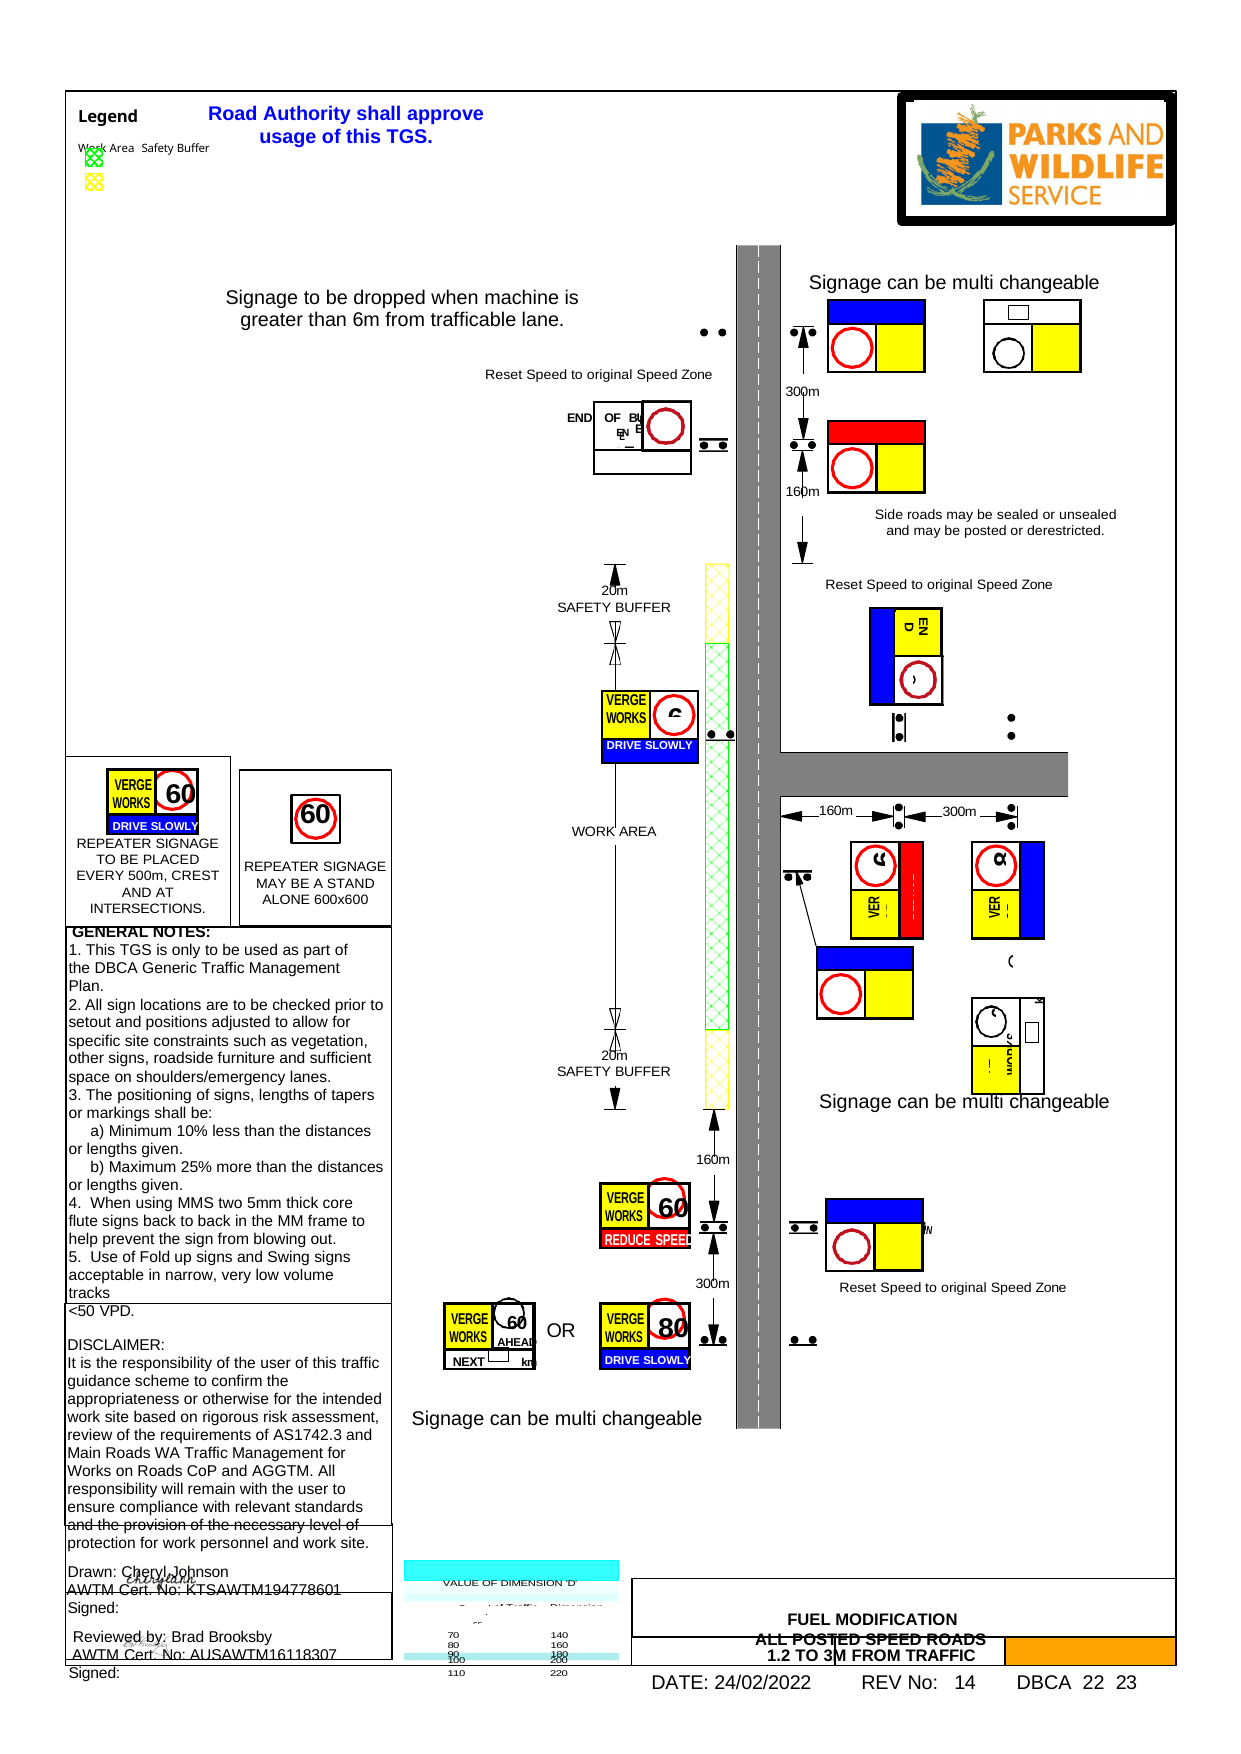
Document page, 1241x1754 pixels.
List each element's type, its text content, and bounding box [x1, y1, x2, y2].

picture [914, 100, 1164, 206]
picture [706, 643, 735, 738]
picture [646, 407, 685, 445]
text DISCLAIMER: [67, 1336, 391, 1354]
picture [975, 1005, 1007, 1038]
picture [789, 1221, 818, 1234]
text Signed: [67, 1599, 384, 1617]
text VERGE WORKS [606, 691, 647, 727]
picture [706, 752, 728, 1029]
picture [832, 1228, 871, 1265]
text Reset Speed to original Speed Zone [485, 367, 714, 382]
text work site based on rigorous risk assessment, review of the requirements of AS1742.3 and Main Roads WA Traffic Management for Works on Roads CoP and AGGTM. All responsibility will remain with the user to ensure compliance with relevant standards and the provision of the necessary level of protection for work personnel and work site. [67, 1408, 384, 1552]
text AWTM Cert. No: KTS­AWTM­19­47786­01 [66, 1581, 384, 1599]
text FUEL MODIFICATION ALL POSTED SPEED ROADS [755, 1610, 991, 1649]
list This TGS is only to be used as part of the DBCA Generic Traffic Management Plan. [68, 941, 373, 995]
text AWTM Cert. No: AUS­AWTM­16­1183­07 [72, 1646, 384, 1664]
text 60 [243, 798, 388, 829]
picture [85, 173, 103, 191]
text Signage can be multi changeable [819, 1090, 1188, 1113]
text Road Authority shall approve usage of this TGS. [208, 102, 508, 147]
picture [707, 565, 728, 642]
text 160m [44, 484, 820, 499]
text <50 VPD. [68, 1302, 391, 1320]
text It is the responsibility of the user of this traffic guidance scheme to confirm the appropriateness or otherwise for the intended [67, 1354, 391, 1408]
text Reset Speed to original Speed Zone [839, 1280, 1188, 1296]
text Side roads may be sealed or unsealed and may be posted or derestricted. [874, 507, 1135, 538]
list Maximum 25% more than the distances or lengths given. [68, 1157, 383, 1193]
text 160m [696, 1152, 736, 1167]
picture [492, 1297, 525, 1302]
text REPEATER SIGNAGE MAY BE A STAND ALONE 600x600 [243, 859, 387, 907]
text OR [650, 1319, 673, 1341]
list When using MMS two 5mm thick core flute signs back to back in the MM frame to help prevent the sign from blowing out. [68, 1194, 387, 1248]
picture [494, 1305, 525, 1329]
text Signage to be dropped when machine is greater than 6m from trafficable lane. [225, 286, 585, 331]
text Reviewed by: Brad Brooksby [73, 1628, 384, 1646]
picture [892, 713, 906, 738]
text DATE: 24/02/2022 [651, 1671, 818, 1694]
text REPEATER SIGNAGE TO BE PLACED EVERY 500m, CREST AND AT INTERSECTIONS. [75, 836, 220, 916]
text 20m SAFETY BUFFER [557, 1047, 673, 1079]
list Minimum 10% less than the distances or lengths given. [68, 1121, 371, 1157]
text Drawn: Cheryl Johnson [67, 1563, 384, 1581]
text Signage can be multi changeable [411, 1408, 710, 1430]
text WORK AREA [572, 823, 662, 839]
picture [616, 644, 621, 665]
text Signed: [68, 1664, 126, 1682]
picture [616, 1008, 621, 1029]
picture [85, 148, 103, 167]
text Signage can be multi changeable [809, 271, 1188, 294]
text OR [546, 1319, 599, 1341]
text REV No: 14 [861, 1671, 981, 1694]
picture [609, 621, 615, 643]
text DBCA ­ 22 ­ 23 [1016, 1671, 1188, 1694]
picture [609, 644, 615, 665]
text GENERAL NOTES: [63, 924, 220, 941]
picture [797, 870, 812, 881]
list The positioning of signs, lengths of tapers or markings shall be: [68, 1085, 374, 1121]
text 300m [785, 384, 1188, 399]
picture [699, 438, 728, 452]
list Use of Fold up signs and Swing signs acceptable in narrow, very low volume tracks [68, 1248, 379, 1302]
picture [616, 621, 621, 643]
picture [616, 1030, 621, 1047]
list All sign locations are to be checked prior to setout and positions adjusted to allow for specific site constraints such as vegetation, other signs, roadside furniture and sufficient space on shoulders/emergency lanes. [68, 995, 383, 1085]
picture [609, 1030, 615, 1047]
text 20m SAFETY BUFFER [557, 583, 673, 615]
picture [707, 1031, 728, 1108]
text 300m [942, 803, 1188, 819]
text Reset Speed to original Speed Zone [825, 577, 1188, 592]
picture [899, 660, 937, 699]
text 160m [819, 803, 859, 818]
picture [609, 1008, 615, 1029]
text 1.2 TO 3M FROM TRAFFIC [767, 1649, 1188, 1664]
picture [783, 870, 795, 881]
picture [992, 337, 1025, 369]
text DRIVE SLOWLY [186, 738, 1114, 752]
text 300m [695, 1276, 736, 1291]
